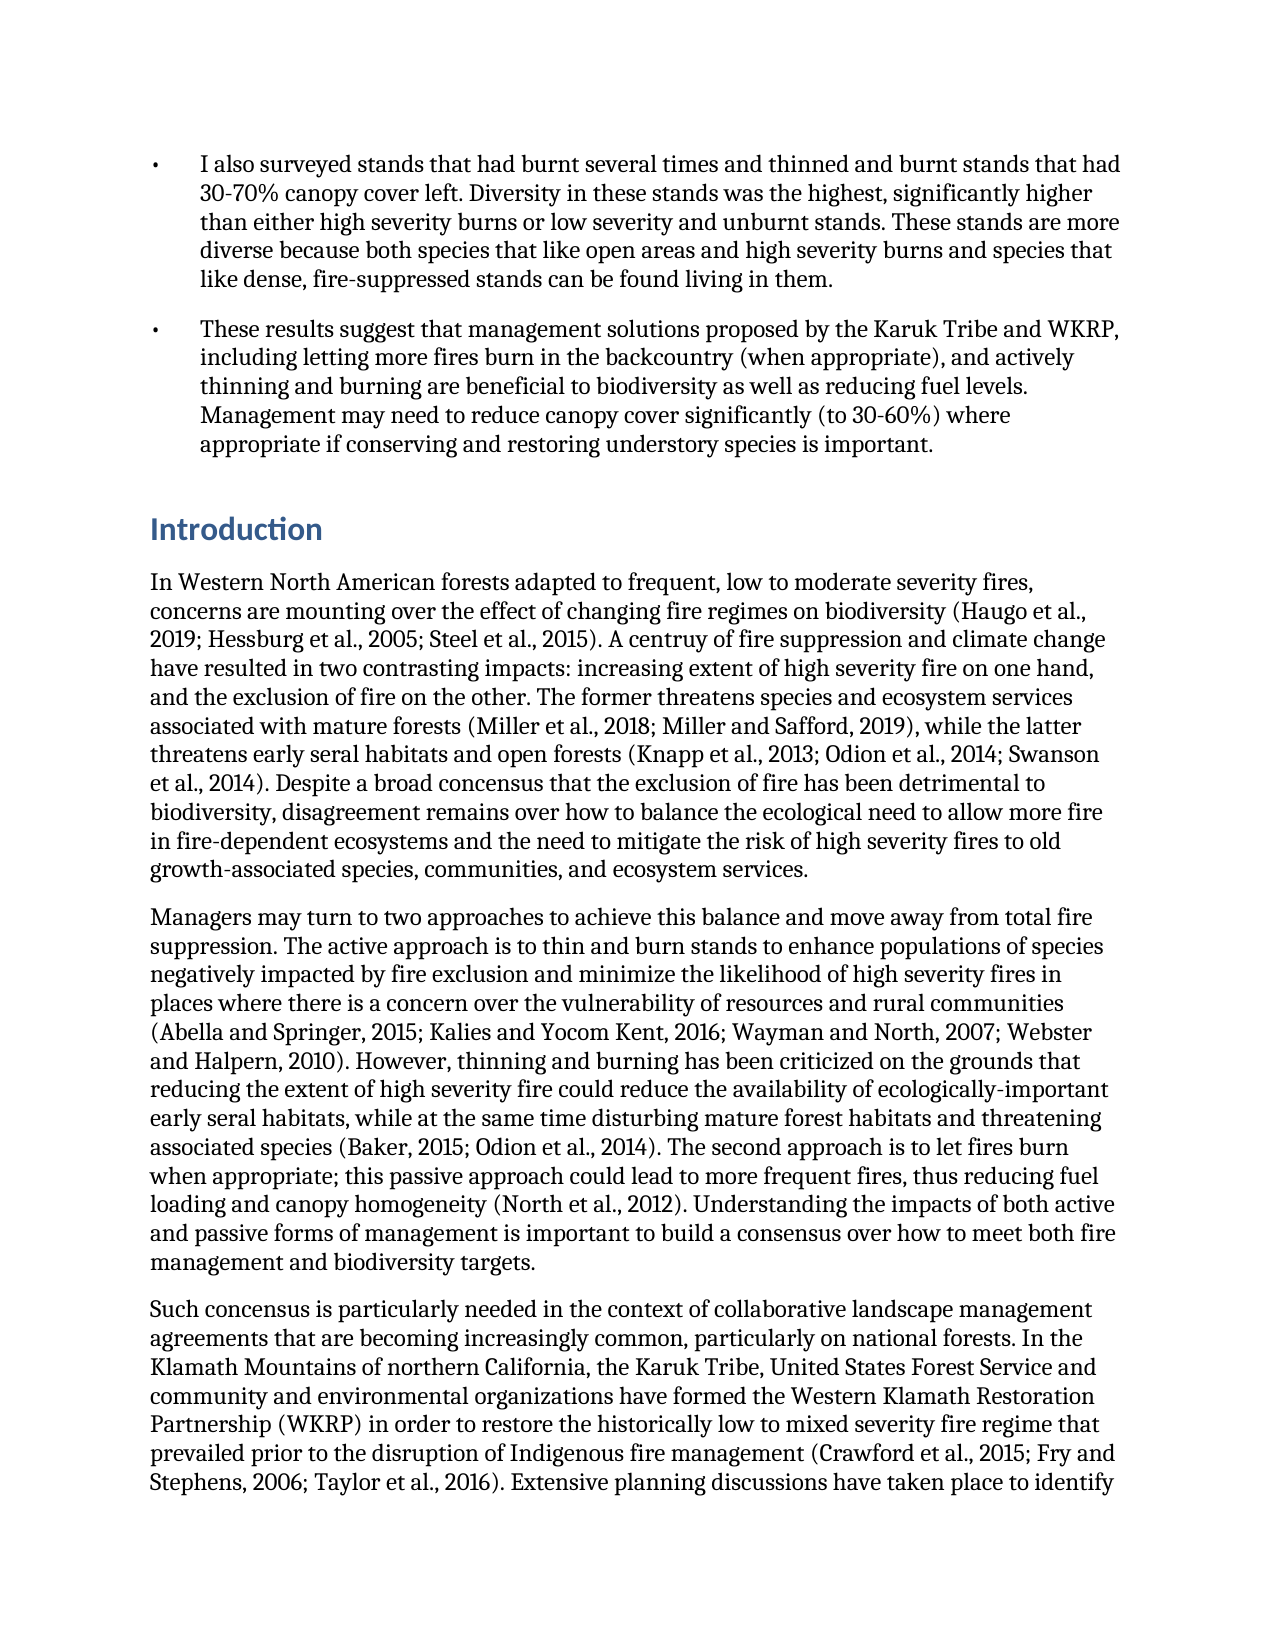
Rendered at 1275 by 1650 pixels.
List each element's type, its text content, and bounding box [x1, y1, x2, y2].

list These results suggest that management solutions proposed by the Karuk Tribe and WKRP, including letting more fires burn in the backcountry (when appropriate), and actively thinning and burning are beneficial to biodiversity as well as reducing fuel levels. Management may need to reduce canopy cover significantly (to 30-60%) where appropriate if conserving and restoring understory species is important. [150, 314, 1125, 458]
text Managers may turn to two approaches to achieve this balance and move away from total fire suppression. The active approach is to thin and burn stands to enhance populations of species negatively impacted by fire exclusion and minimize the likelihood of high severity fires in places where there is a concern over the vulnerability of resources and rural communities (Abella and Springer, 2015; Kalies and Yocom Kent, 2016; Wayman and North, 2007; Webster and Halpern, 2010). However, thinning and burning has been criticized on the grounds that reducing the extent of high severity fire could reduce the availability of ecologically-important early seral habitats, while at the same time disturbing mature forest habitats and threatening associated species (Baker, 2015; Odion et al., 2014). The second approach is to let fires burn when appropriate; this passive approach could lead to more frequent fires, thus reducing fuel loading and canopy homogeneity (North et al., 2012). Understanding the impacts of both active and passive forms of management is important to build a consensus over how to meet both fire management and biodiversity targets. [150, 903, 1125, 1277]
subtitle Introduction [150, 508, 1125, 549]
list I also surveyed stands that had burnt several times and thinned and burnt stands that had 30-70% canopy cover left. Diversity in these stands was the highest, significantly higher than either high severity burns or low severity and unburnt stands. These stands are more diverse because both species that like open areas and high severity burns and species that like dense, fire-suppressed stands can be found living in them. [150, 150, 1125, 294]
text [150, 1295, 1125, 1497]
text In Western North American forests adapted to frequent, low to moderate severity fires, concerns are mounting over the effect of changing fire regimes on biodiversity (Haugo et al., 2019; Hessburg et al., 2005; Steel et al., 2015). A centruy of fire suppression and climate change have resulted in two contrasting impacts: increasing extent of high severity fire on one hand, and the exclusion of fire on the other. The former threatens species and ecosystem services associated with mature forests (Miller et al., 2018; Miller and Safford, 2019), while the latter threatens early seral habitats and open forests (Knapp et al., 2013; Odion et al., 2014; Swanson et al., 2014). Despite a broad concensus that the exclusion of fire has been detrimental to biodiversity, disagreement remains over how to balance the ecological need to allow more fire in fire-dependent ecosystems and the need to mitigate the risk of high severity fires to old growth-associated species, communities, and ecosystem services. [150, 568, 1125, 884]
